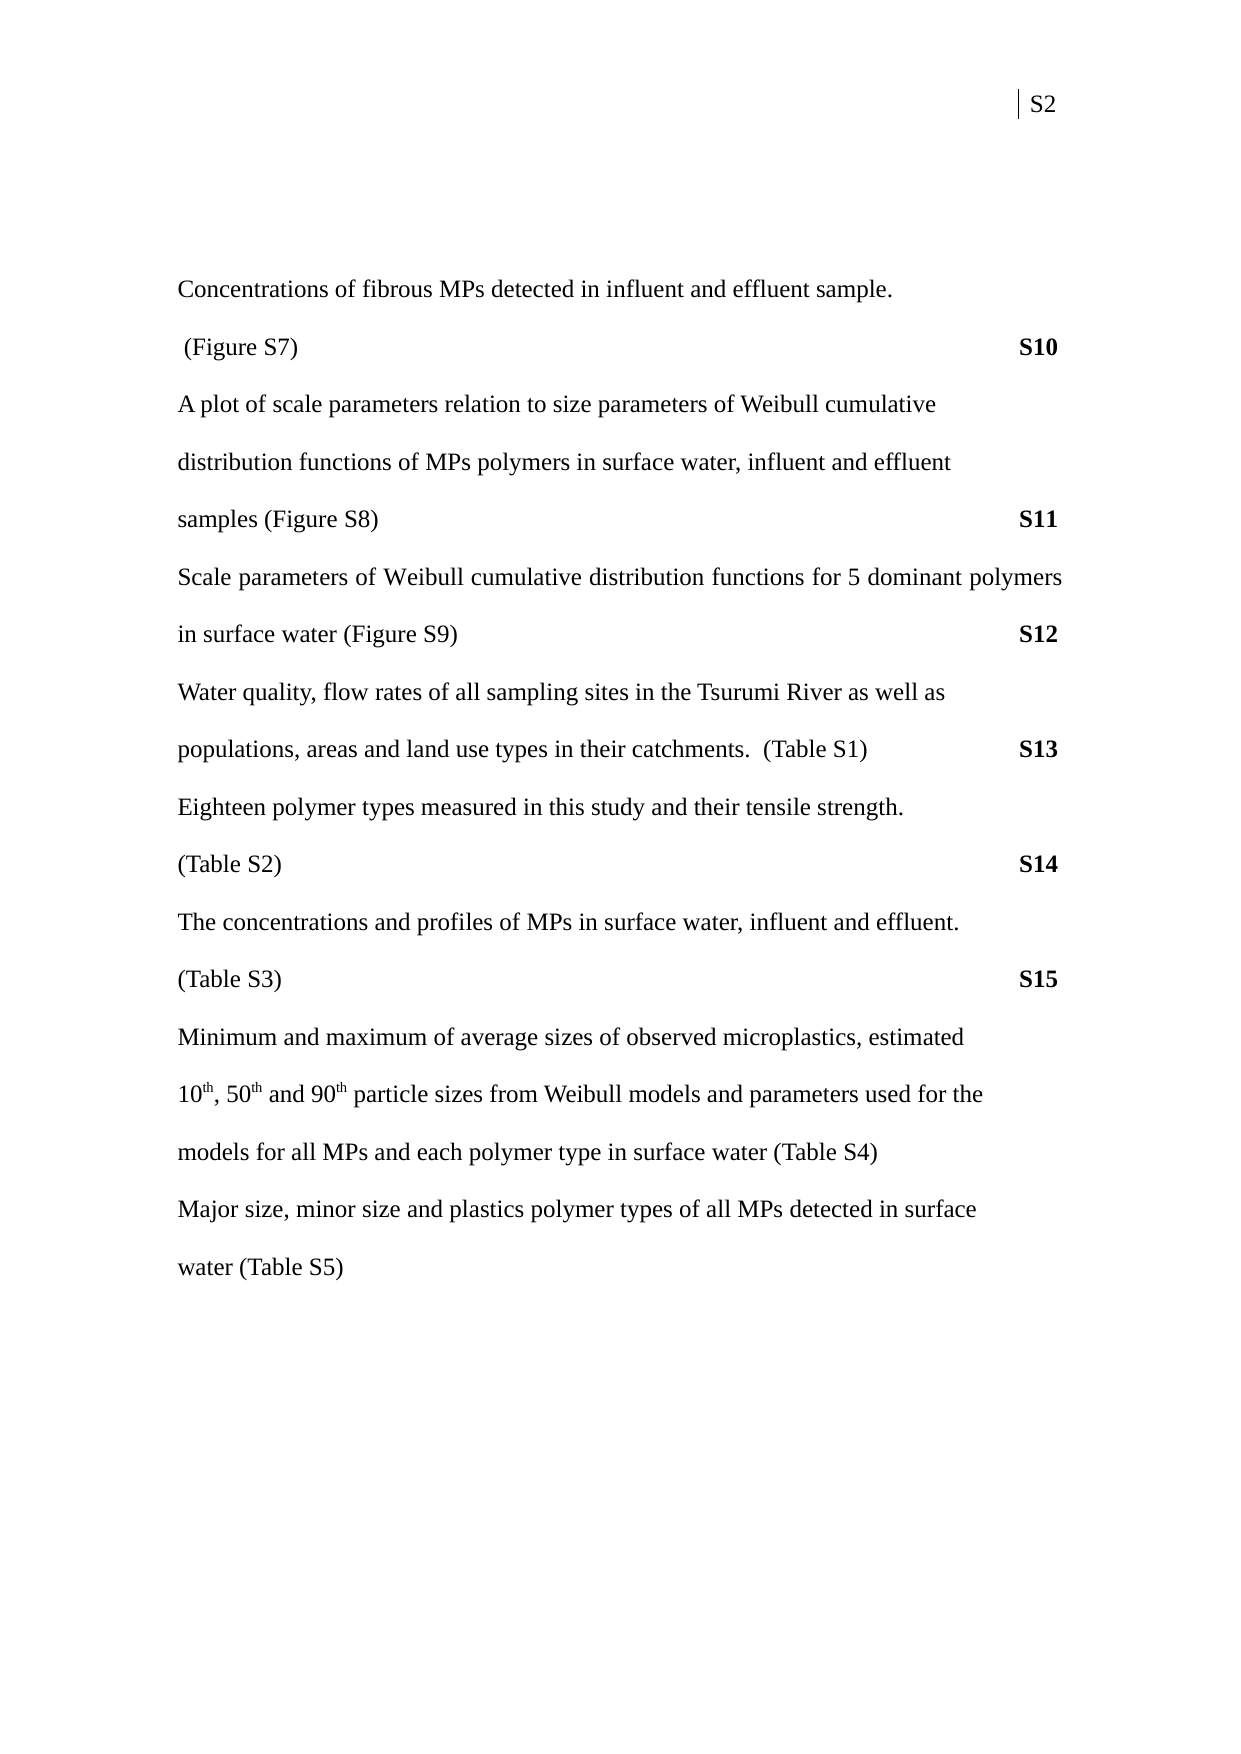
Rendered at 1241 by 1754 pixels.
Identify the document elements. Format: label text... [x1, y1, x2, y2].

text Minimum and maximum of average sizes of observed microplastics, estimated 10th, 50th and 90th particle sizes from Weibull models and parameters used for the models for all MPs and each polymer type in surface water (Table S4) S16 [177, 1022, 1004, 1166]
text A plot of scale parameters relation to size parameters of Weibull cumulative [177, 389, 1063, 418]
text Concentrations of fibrous MPs detected in influent and effluent sample. [177, 274, 1063, 303]
text Major size, minor size and plastics polymer types of all MPs detected in surface water (Table S5) S17 [177, 1194, 1004, 1281]
text Eighteen polymer types measured in this study and their tensile strength. [177, 792, 1063, 821]
text Water quality, flow rates of all sampling sites in the Tsurumi River as well as populations, areas and land use types in their catchments. (Table S1) S13 [177, 677, 1063, 763]
text (Table S3) S15 [177, 964, 1063, 993]
text The concentrations and profiles of MPs in surface water, influent and effluent. [177, 907, 1063, 936]
text samples (Figure S8) S11 [177, 504, 1063, 533]
text (Figure S7) S10 [177, 332, 1063, 361]
text distribution functions of MPs polymers in surface water, influent and effluent [177, 447, 1063, 476]
text (Table S2) S14 [177, 849, 1063, 878]
text Scale parameters of Weibull cumulative distribution functions for 5 dominant polymers in surface water (Figure S9) S12 [177, 562, 1063, 648]
